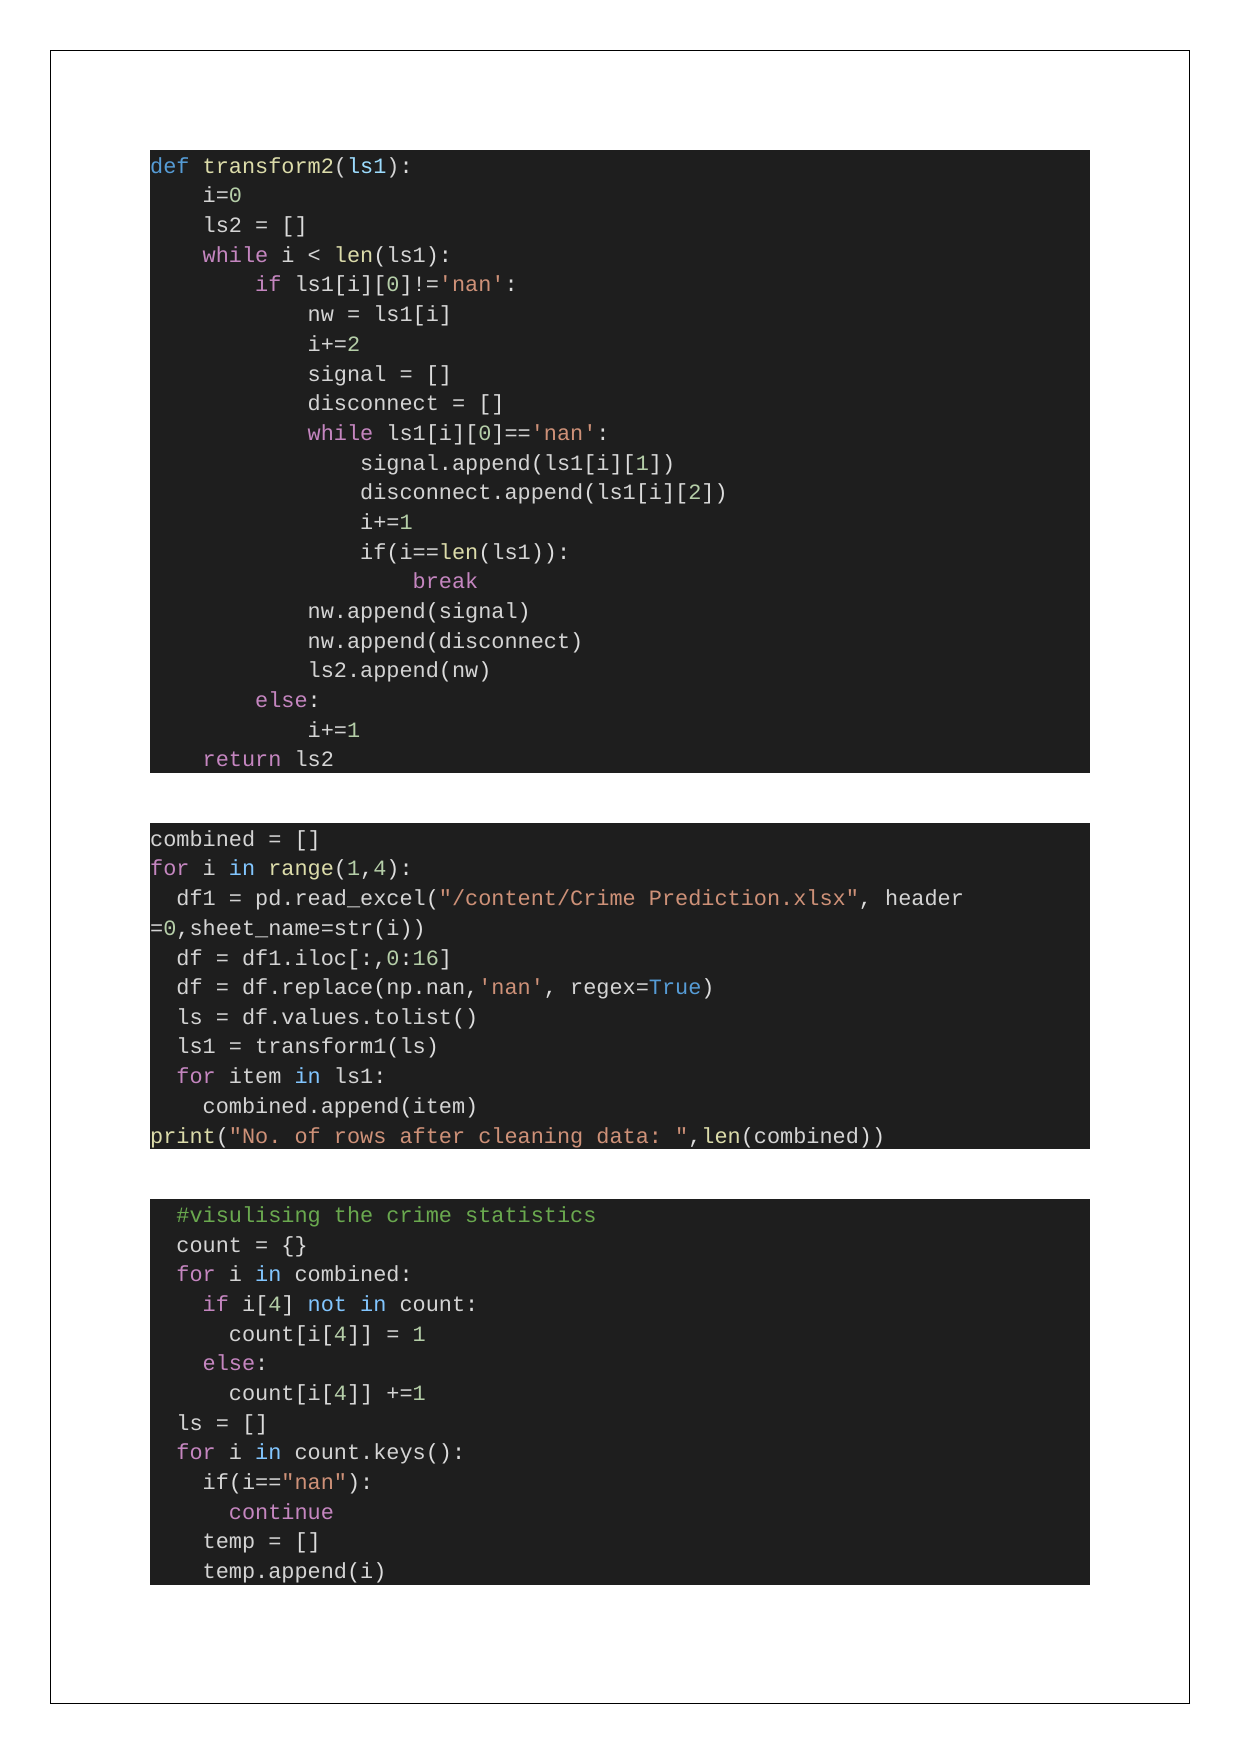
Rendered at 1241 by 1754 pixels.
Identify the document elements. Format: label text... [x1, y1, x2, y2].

text count = {} [150, 1229, 1090, 1258]
text break [150, 566, 1090, 595]
text else: [150, 684, 1090, 714]
text i+=1 [150, 714, 1090, 744]
text ls1 = transform1(ls) [150, 1031, 1090, 1061]
text continue [150, 1496, 1090, 1526]
text count[i[4]] = 1 [150, 1318, 1090, 1348]
text df = df1.iloc[:,0:16] [150, 942, 1090, 971]
text for i in count.keys(): [150, 1437, 1090, 1466]
text disconnect.append(ls1[i][2]) [150, 477, 1090, 506]
text for item in ls1: [150, 1061, 1090, 1090]
text if i[4] not in count: [150, 1288, 1090, 1318]
text nw = ls1[i] [150, 298, 1090, 328]
text if(i==len(ls1)): [150, 536, 1090, 566]
text df = df.replace(np.nan,'nan', regex=True) [150, 971, 1090, 1001]
text signal.append(ls1[i][1]) [150, 447, 1090, 477]
text else: [150, 1348, 1090, 1377]
text i=0 [150, 180, 1090, 209]
text print("No. of rows after cleaning data: ",len(combined)) [150, 1120, 1090, 1149]
text ls = [] [150, 1407, 1090, 1437]
text combined = [] [150, 823, 1090, 853]
text if ls1[i][0]!='nan': [150, 269, 1090, 298]
text while i < len(ls1): [150, 239, 1090, 269]
text for i in combined: [150, 1258, 1090, 1288]
text while ls1[i][0]=='nan': [150, 417, 1090, 447]
text ls2 = [] [150, 209, 1090, 239]
text disconnect = [] [150, 387, 1090, 417]
text temp.append(i) [150, 1555, 1090, 1585]
text nw.append(signal) [150, 595, 1090, 625]
text i+=1 [150, 506, 1090, 536]
text ls2.append(nw) [150, 655, 1090, 684]
text for i in range(1,4): [150, 853, 1090, 882]
text def transform2(ls1): [150, 150, 1090, 180]
text if(i=="nan"): [150, 1466, 1090, 1496]
text #visulising the crime statistics [150, 1199, 1090, 1229]
text nw.append(disconnect) [150, 625, 1090, 655]
text return ls2 [150, 744, 1090, 773]
text df1 = pd.read_excel("/content/Crime Prediction.xlsx", header=0,sheet_name=str(i)) [150, 882, 1090, 942]
text combined.append(item) [150, 1090, 1090, 1120]
text ls = df.values.tolist() [150, 1001, 1090, 1031]
text temp = [] [150, 1526, 1090, 1555]
text count[i[4]] +=1 [150, 1377, 1090, 1407]
text signal = [] [150, 358, 1090, 387]
text i+=2 [150, 328, 1090, 358]
